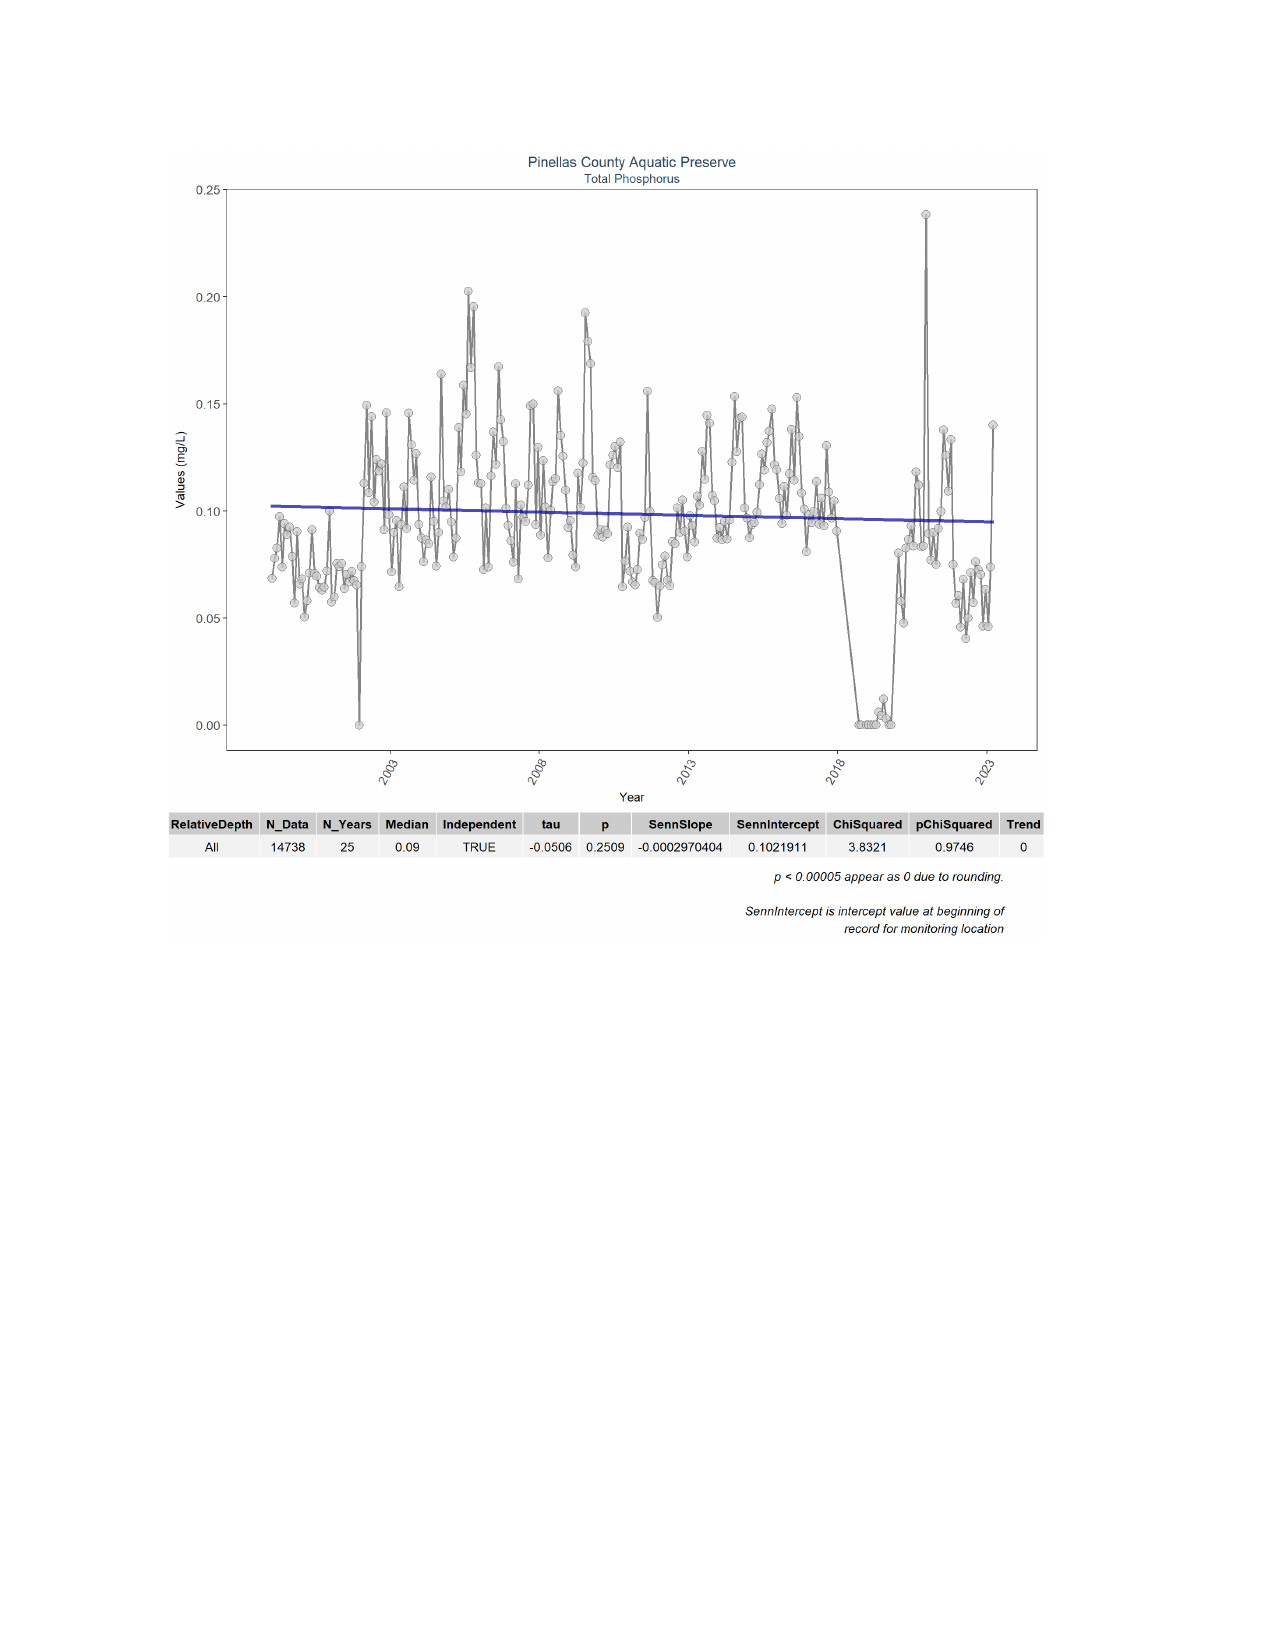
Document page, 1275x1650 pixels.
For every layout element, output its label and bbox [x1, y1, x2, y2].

picture [168, 150, 1044, 938]
